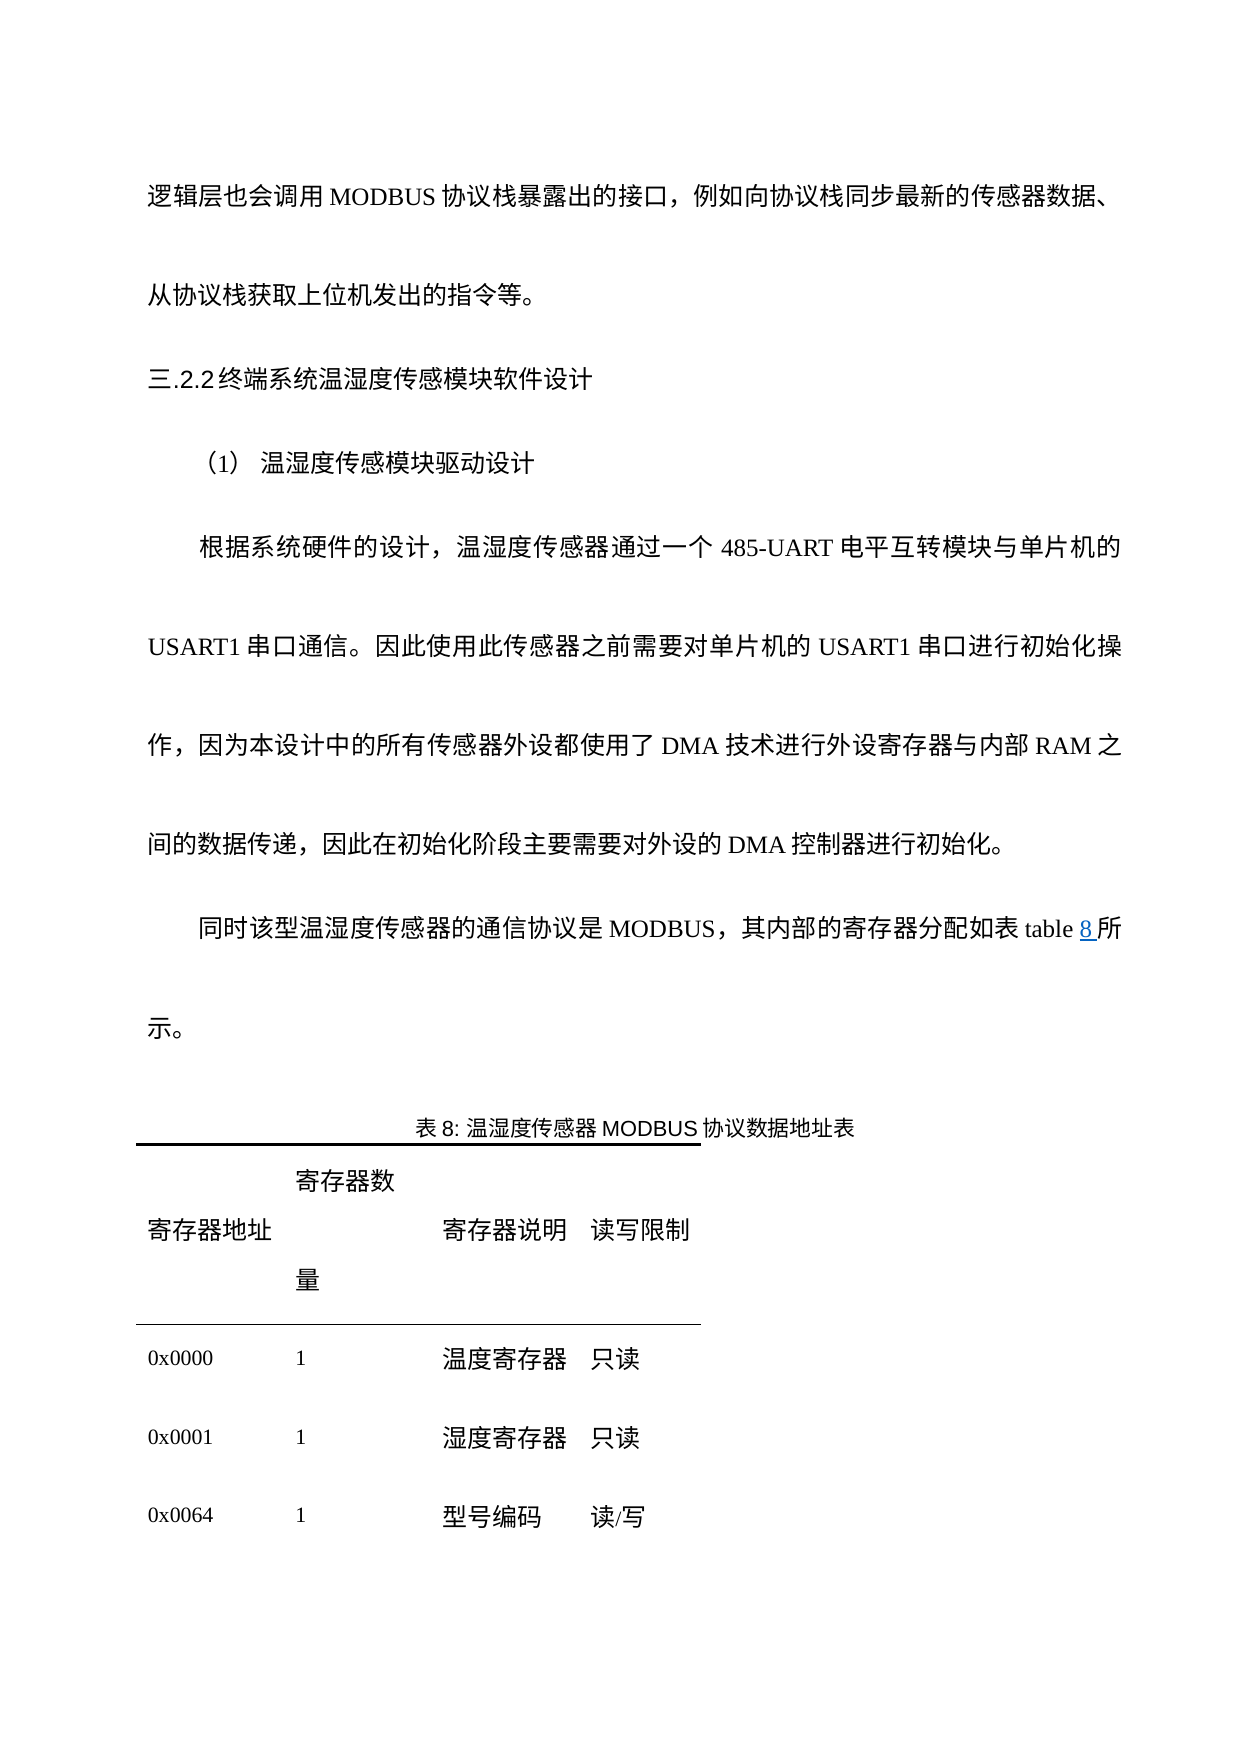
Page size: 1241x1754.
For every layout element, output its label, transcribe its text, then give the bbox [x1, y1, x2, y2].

table_cell 湿度寄存器 [431, 1404, 579, 1482]
text 同时该型温湿度传感器的通信协议是MODBUS，其内部的寄存器分配如表table 8所示。 [148, 894, 1122, 1059]
table_cell 型号编码 [431, 1482, 579, 1561]
text 表 8: 温湿度传感器MODBUS协议数据地址表 [148, 1110, 1122, 1143]
table_cell 0x0064 [136, 1482, 284, 1561]
table_header 寄存器数量 [284, 1146, 431, 1324]
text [148, 161, 1122, 326]
text 根据系统硬件的设计，温湿度传感器通过一个485-UART电平互转模块与单片机的USART1串口通信。因此使用此传感器之前需要对单片机的USART1串口进行初始化操作，因为本设计中的所有传感器外设都使用了DMA技术进行外设寄存器与内部RAM之间的数据传递，因此在初始化阶段主要需要对外设的DMA控制器进行初始化。 [148, 513, 1122, 876]
table_header 寄存器说明 [431, 1146, 579, 1324]
table_cell 1 [284, 1404, 431, 1482]
subtitle 温湿度传感模块驱动设计 [148, 428, 1122, 494]
table_cell 只读 [579, 1404, 701, 1482]
table_header 寄存器地址 [136, 1146, 284, 1324]
table_cell 1 [284, 1325, 431, 1404]
table_cell 0x0000 [136, 1325, 284, 1404]
table_header 读写限制 [579, 1146, 701, 1324]
subtitle 终端系统温湿度传感模块软件设计 [148, 344, 1122, 410]
table_cell 读/写 [579, 1482, 701, 1561]
table_cell 0x0001 [136, 1404, 284, 1482]
table_cell 温度寄存器 [431, 1325, 579, 1404]
table_cell 只读 [579, 1325, 701, 1404]
table_cell 1 [284, 1482, 431, 1561]
